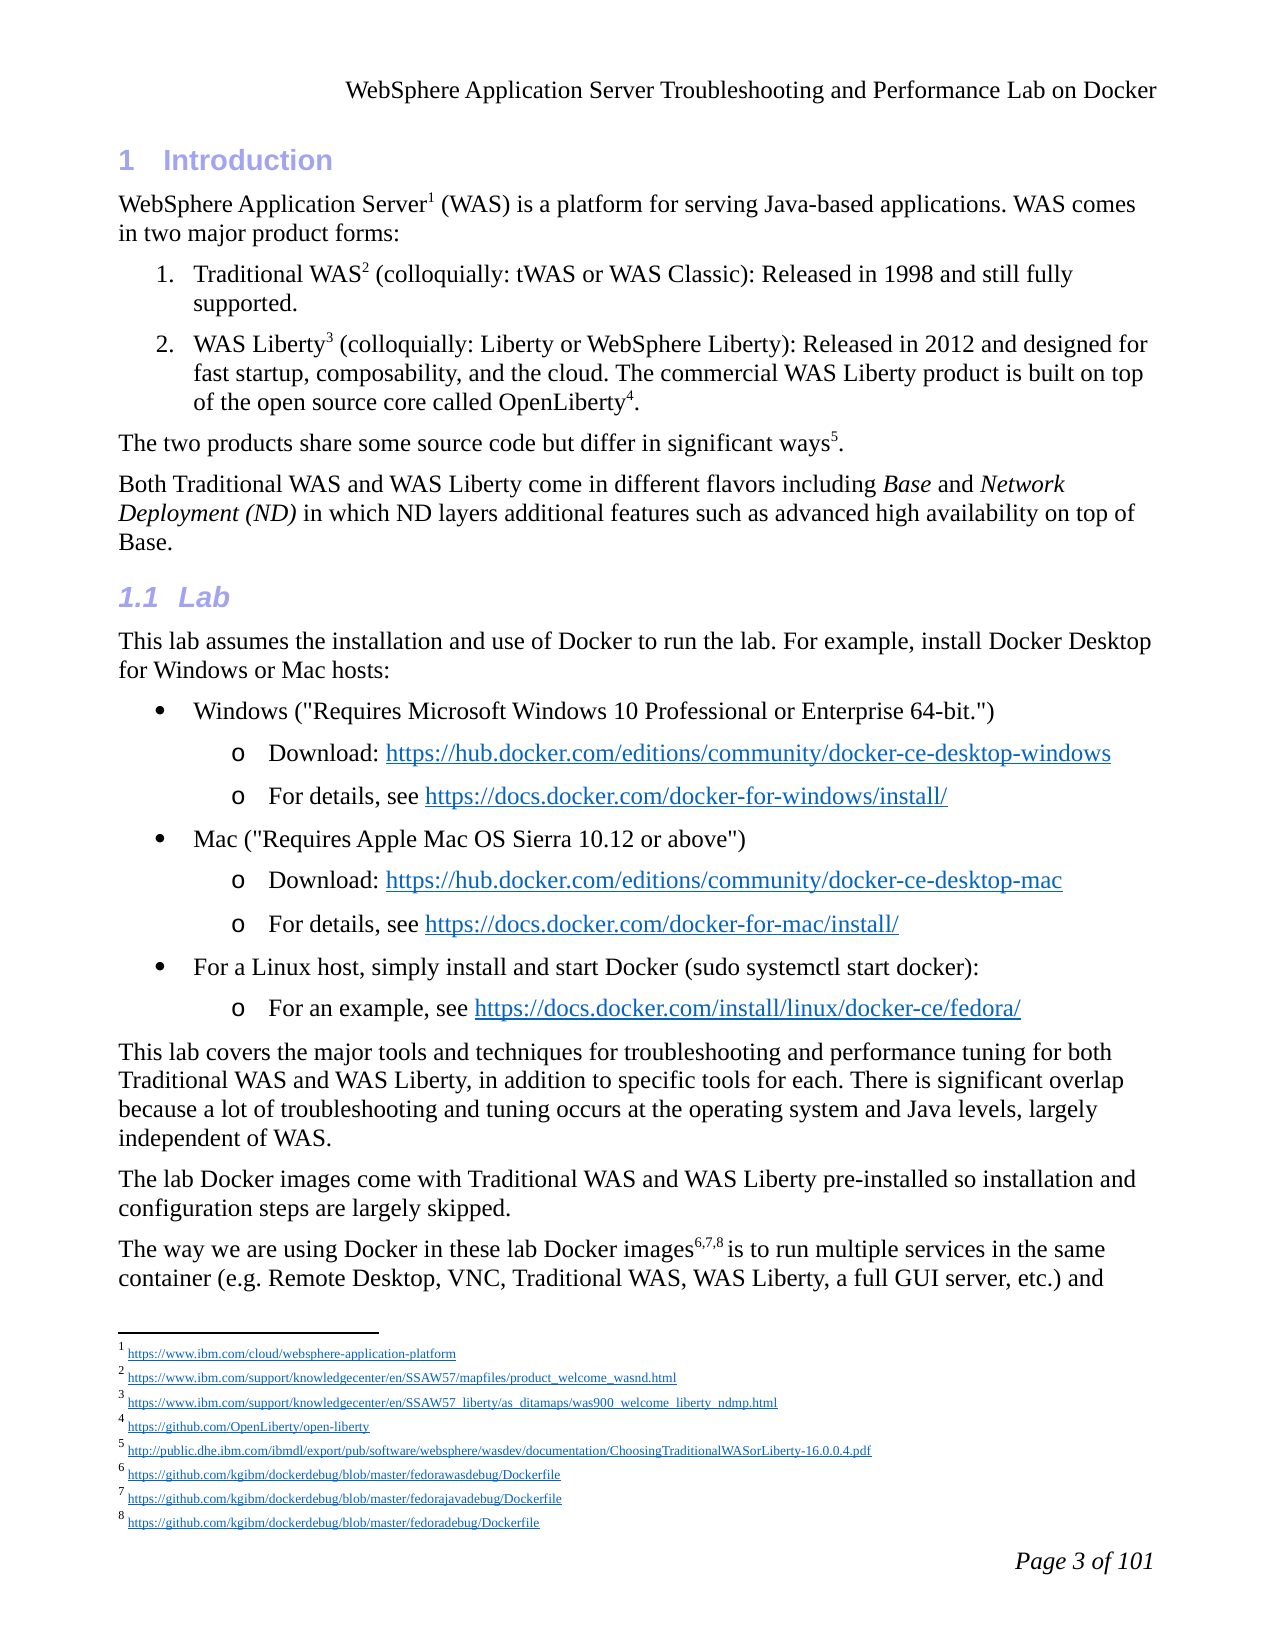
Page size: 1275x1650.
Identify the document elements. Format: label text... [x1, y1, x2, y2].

list WAS Liberty (colloquially: Liberty or WebSphere Liberty): Released in 2012 and designed for fast startup, composability, and the cloud. The commercial WAS Liberty product is built on top of the open source core called OpenLiberty. [156, 329, 1157, 415]
text Both Traditional WAS and WAS Liberty come in different flavors including Base and Network Deployment (ND) in which ND layers additional features such as advanced high availability on top of Base. [118, 469, 1157, 555]
text This lab covers the major tools and techniques for troubleshooting and performance tuning for both Traditional WAS and WAS Liberty, in addition to specific tools for each. There is significant overlap because a lot of troubleshooting and tuning occurs at the operating system and Java levels, largely independent of WAS. [118, 1037, 1157, 1152]
list For an example, see https://docs.docker.com/install/linux/docker-ce/fedora/ [231, 993, 1157, 1024]
list Traditional WAS (colloquially: tWAS or WAS Classic): Released in 1998 and still fully supported. [156, 259, 1157, 317]
text This lab assumes the installation and use of Docker to run the lab. For example, install Docker Desktop for Windows or Mac hosts: [118, 626, 1157, 684]
list For a Linux host, simply install and start Docker (sudo systemctl start docker): [156, 952, 1157, 981]
list Windows ("Requires Microsoft Windows 10 Professional or Enterprise 64-bit.") [156, 696, 1157, 725]
text The lab Docker images come with Traditional WAS and WAS Liberty pre-installed so installation and configuration steps are largely skipped. [118, 1164, 1157, 1222]
subtitle Introduction [118, 143, 1157, 177]
list Download: https://hub.docker.com/editions/community/docker-ce-desktop-windows [231, 738, 1157, 768]
text The two products share some source code but differ in significant ways. [118, 428, 1157, 457]
list Download: https://hub.docker.com/editions/community/docker-ce-desktop-mac [231, 866, 1157, 896]
text WebSphere Application Server (WAS) is a platform for serving Java-based applications. WAS comes in two major product forms: [118, 189, 1157, 247]
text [118, 1234, 1157, 1292]
list For details, see https://docs.docker.com/docker-for-windows/install/ [231, 781, 1157, 812]
list Mac ("Requires Apple Mac OS Sierra 10.12 or above") [156, 824, 1157, 853]
list For details, see https://docs.docker.com/docker-for-mac/install/ [231, 909, 1157, 940]
subtitle Lab [118, 580, 1157, 614]
